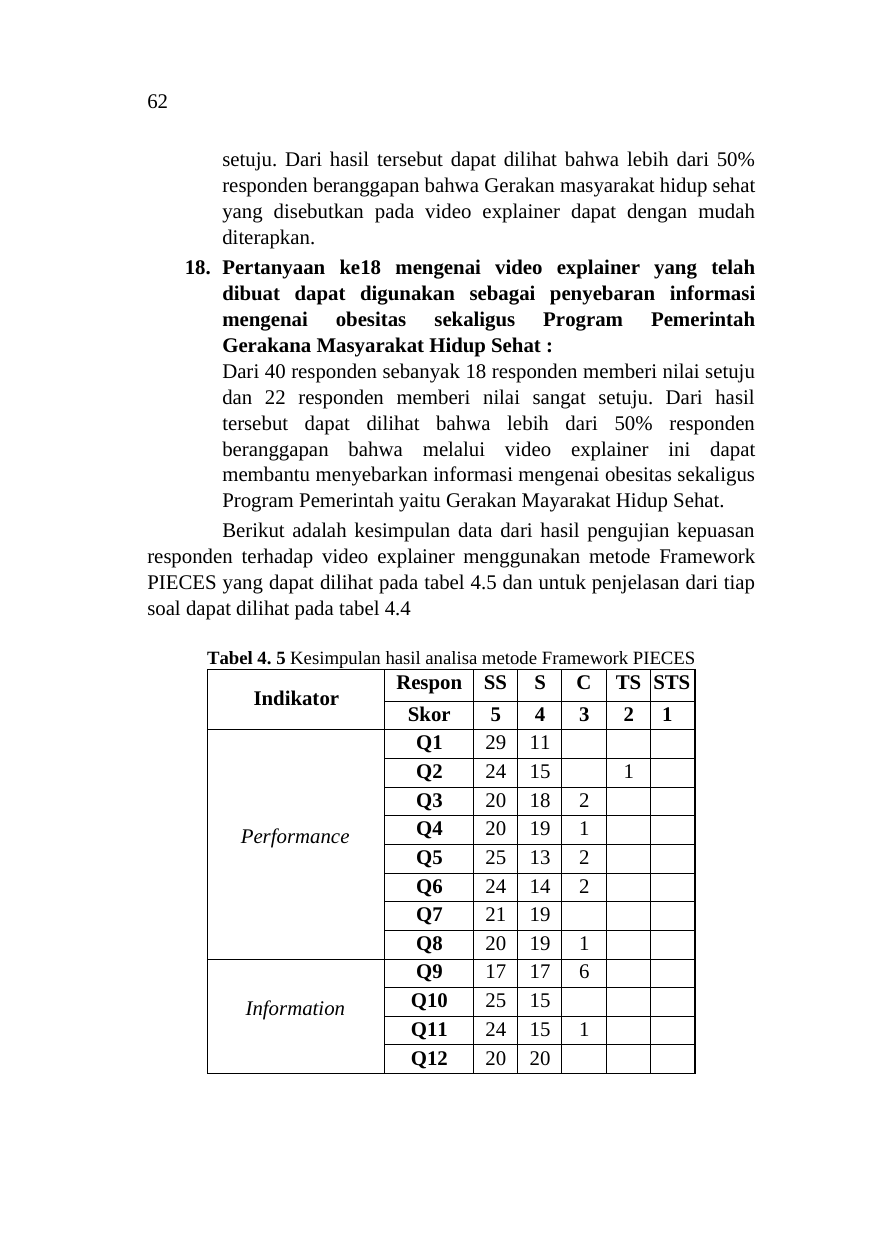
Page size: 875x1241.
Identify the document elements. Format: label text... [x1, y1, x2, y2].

table_cell 2 [562, 788, 606, 815]
table_cell [651, 1017, 694, 1044]
table_cell 4 [518, 702, 561, 729]
table_cell [651, 816, 694, 844]
table_cell [607, 788, 650, 815]
table_cell 17 [474, 960, 517, 987]
table_cell 24 [474, 874, 517, 901]
table_cell Performance [208, 730, 384, 958]
table_cell Q8 [385, 931, 473, 958]
table_cell 19 [518, 902, 561, 930]
table_cell Q1 [385, 730, 473, 758]
table_cell 2 [607, 702, 650, 729]
table_cell 15 [518, 759, 561, 787]
table_header Respon [385, 670, 473, 701]
table_header SS [474, 670, 517, 701]
text Dari 40 responden sebanyak 18 responden memberi nilai setuju dan 22 responden memberi nilai sangat setuju. Dari hasil tersebut dapat dilihat bahwa lebih dari 50% responden beranggapan bahwa melalui video explainer ini dapat membantu menyebarkan informasi mengenai obesitas sekaligus Program Pemerintah yaitu Gerakan Mayarakat Hidup Sehat. [222, 359, 756, 512]
table_header C [562, 670, 606, 701]
table_cell [651, 845, 694, 872]
table_cell Q9 [385, 960, 473, 987]
table_cell [607, 730, 650, 758]
table_cell 18 [518, 788, 561, 815]
table_cell 20 [474, 1045, 517, 1073]
table_cell [607, 902, 650, 930]
table_cell [607, 874, 650, 901]
table_cell 1 [562, 931, 606, 958]
text Berikut adalah kesimpulan data dari hasil pengujian kepuasan responden terhadap video explainer menggunakan metode Framework PIECES yang dapat dilihat pada tabel 4.5 dan untuk penjelasan dari tiap soal dapat dilihat pada tabel 4.4 [147, 518, 756, 620]
table_cell 24 [474, 1017, 517, 1044]
table_cell [607, 845, 650, 872]
table_cell Skor [385, 702, 473, 729]
table_cell 14 [518, 874, 561, 901]
table_cell 5 [474, 702, 517, 729]
table_cell 20 [474, 816, 517, 844]
table_cell [651, 1045, 694, 1073]
table_cell 20 [518, 1045, 561, 1073]
table_cell [651, 759, 694, 787]
table_cell 19 [518, 931, 561, 958]
table_cell 20 [474, 931, 517, 958]
table_cell 20 [474, 788, 517, 815]
table_cell [651, 874, 694, 901]
table_cell Information [208, 960, 384, 1073]
table_cell Q5 [385, 845, 473, 872]
table_cell 19 [518, 816, 561, 844]
table_cell 1 [562, 1017, 606, 1044]
table_cell 2 [562, 874, 606, 901]
table_cell 29 [474, 730, 517, 758]
table_cell 1 [651, 702, 694, 729]
table_cell Q10 [385, 988, 473, 1016]
table_header Indikator [208, 670, 384, 729]
table_cell [651, 788, 694, 815]
table_cell [651, 988, 694, 1016]
table_cell 6 [562, 960, 606, 987]
table_cell [607, 988, 650, 1016]
table_cell 15 [518, 1017, 561, 1044]
table_cell [562, 988, 606, 1016]
table_cell 21 [474, 902, 517, 930]
table_cell [651, 730, 694, 758]
table_cell [607, 1045, 650, 1073]
table_header STS [651, 670, 694, 701]
table_cell [651, 931, 694, 958]
table_cell [651, 960, 694, 987]
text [222, 147, 756, 249]
list Pertanyaan ke18 mengenai video explainer yang telah dibuat dapat digunakan sebagai penyebaran informasi mengenai obesitas sekaligus Program Pemerintah Gerakana Masyarakat Hidup Sehat : [184, 255, 756, 357]
table_cell 3 [562, 702, 606, 729]
table_header TS [607, 670, 650, 701]
table_cell 24 [474, 759, 517, 787]
table_cell 15 [518, 988, 561, 1016]
table_cell [607, 960, 650, 987]
table_cell [607, 931, 650, 958]
table_cell [607, 816, 650, 844]
table_cell Q2 [385, 759, 473, 787]
table_cell Q7 [385, 902, 473, 930]
table_cell [562, 759, 606, 787]
table_cell 17 [518, 960, 561, 987]
table_cell 13 [518, 845, 561, 872]
table_header S [518, 670, 561, 701]
table_cell [607, 1017, 650, 1044]
table_cell [651, 902, 694, 930]
text Tabel 4. 5 Kesimpulan hasil analisa metode Framework PIECES [147, 647, 756, 669]
table_cell 25 [474, 845, 517, 872]
table_cell Q12 [385, 1045, 473, 1073]
table_cell [562, 1045, 606, 1073]
table_cell Q6 [385, 874, 473, 901]
table_cell 25 [474, 988, 517, 1016]
table_cell 2 [562, 845, 606, 872]
table_cell Q4 [385, 816, 473, 844]
table_cell Q11 [385, 1017, 473, 1044]
table_cell 1 [607, 759, 650, 787]
table_cell [562, 730, 606, 758]
table_cell Q3 [385, 788, 473, 815]
table_cell 1 [562, 816, 606, 844]
table_cell 11 [518, 730, 561, 758]
table_cell [562, 902, 606, 930]
